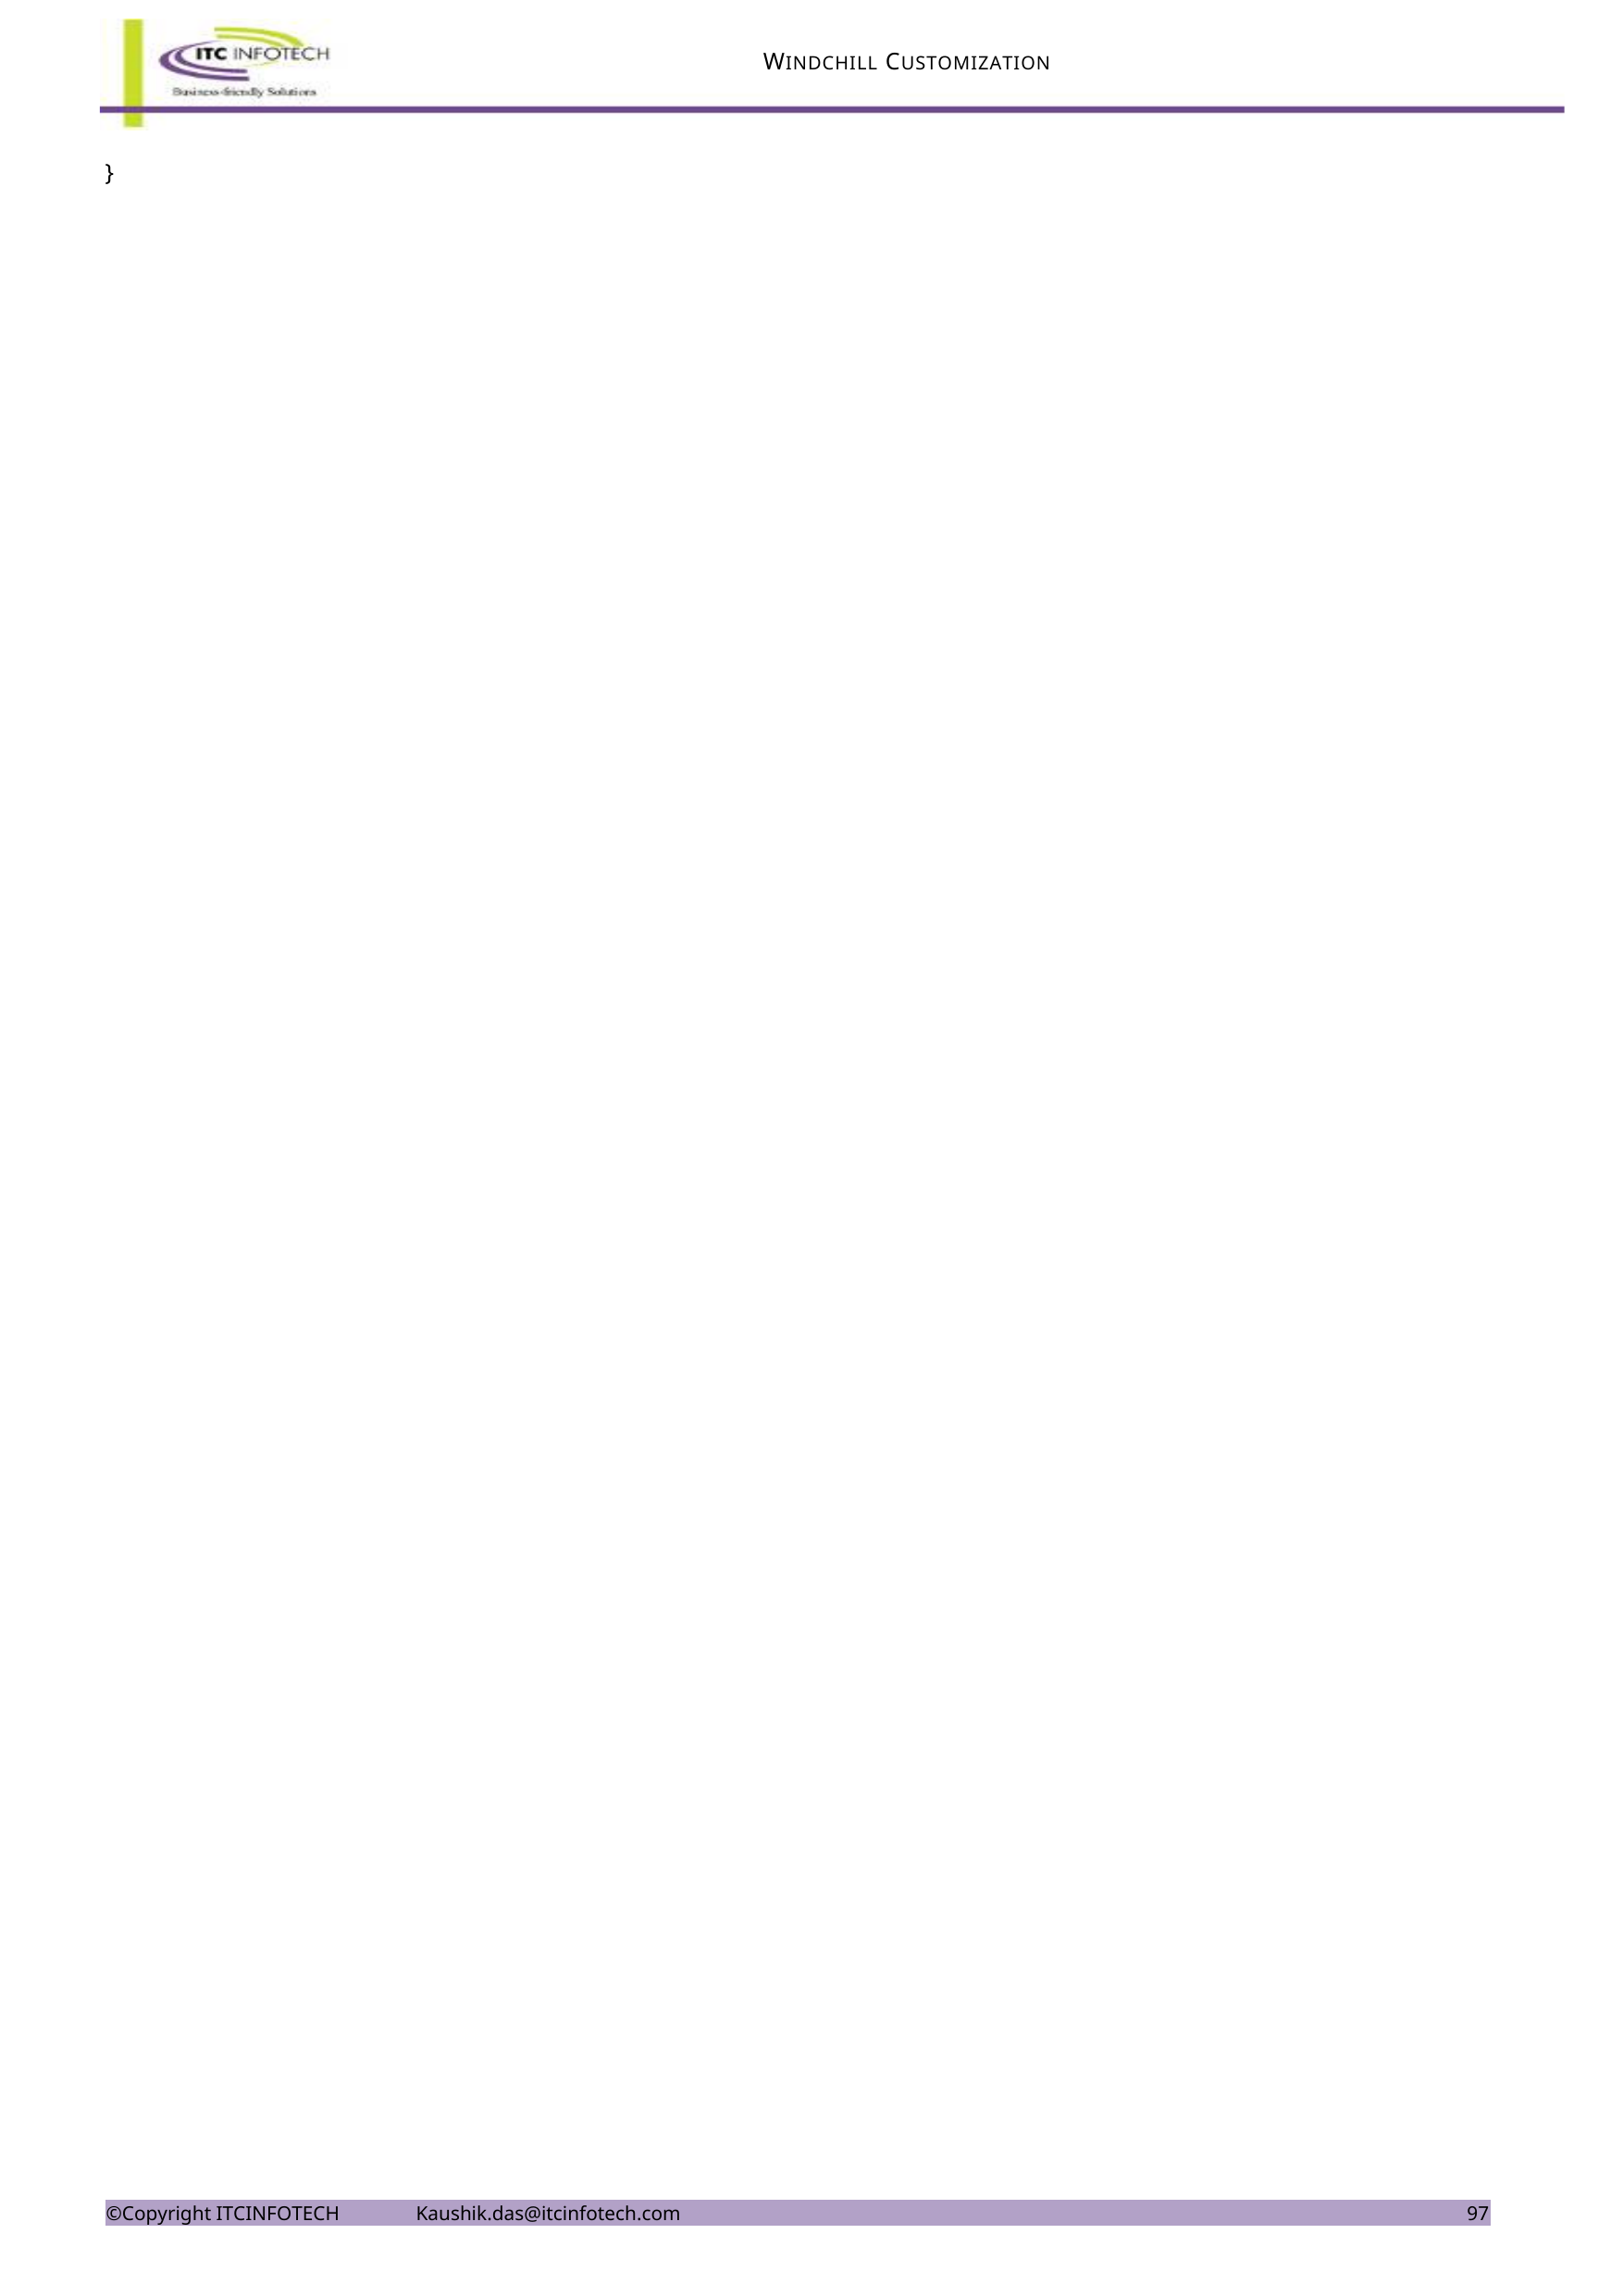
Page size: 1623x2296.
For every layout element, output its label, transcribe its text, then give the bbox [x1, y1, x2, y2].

text } [105, 155, 1526, 187]
picture [99, 19, 1565, 130]
